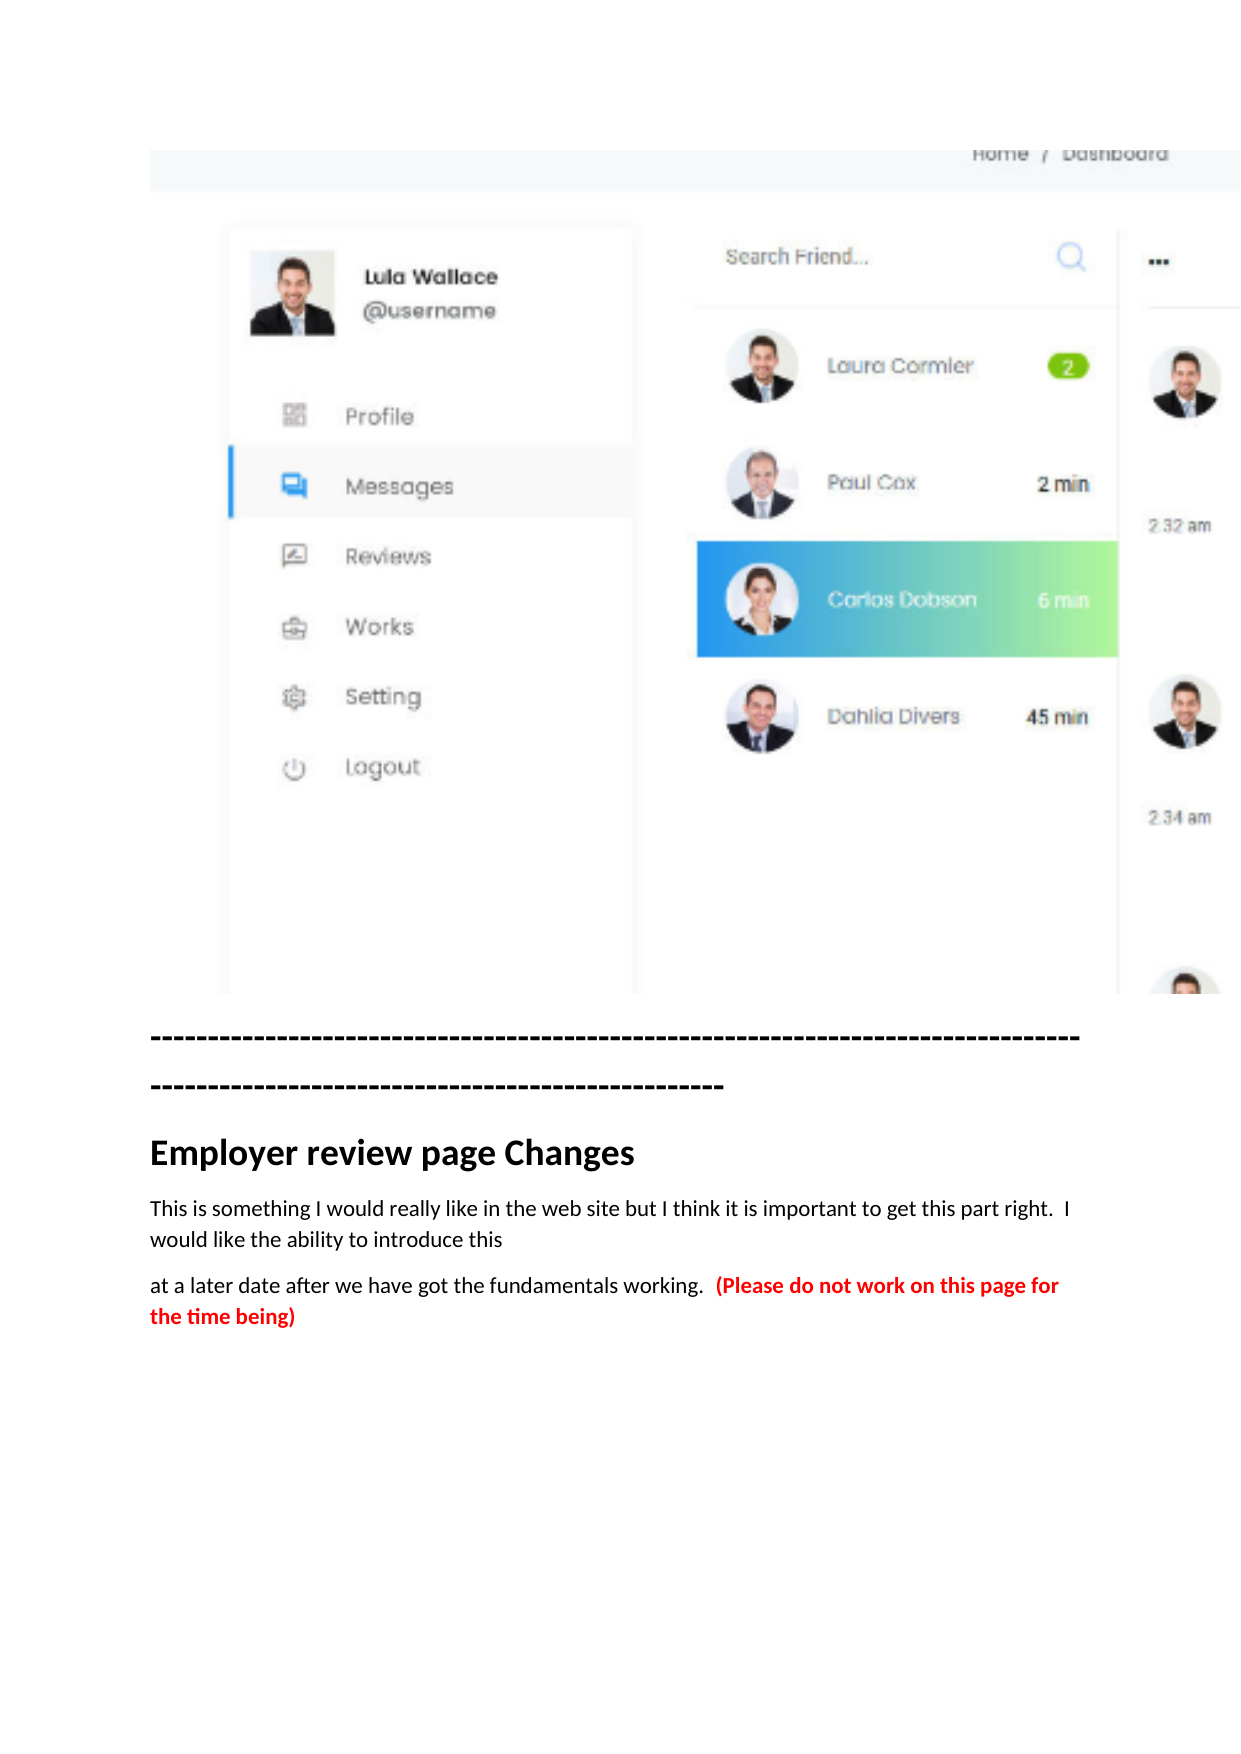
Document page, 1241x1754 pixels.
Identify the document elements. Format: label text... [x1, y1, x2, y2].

text Employer review page Changes [150, 1128, 1090, 1174]
text This is something I would really like in the web site but I think it is important to get this part right. I would like the ability to introduce this [150, 1194, 1090, 1253]
picture [150, 150, 1241, 994]
text ----------------------------------------------------------------------------------------------------------------------------------- [150, 1013, 1090, 1108]
text at a later date after we have got the fundamentals working. (Please do not work on this page for the time being) [150, 1272, 1090, 1330]
